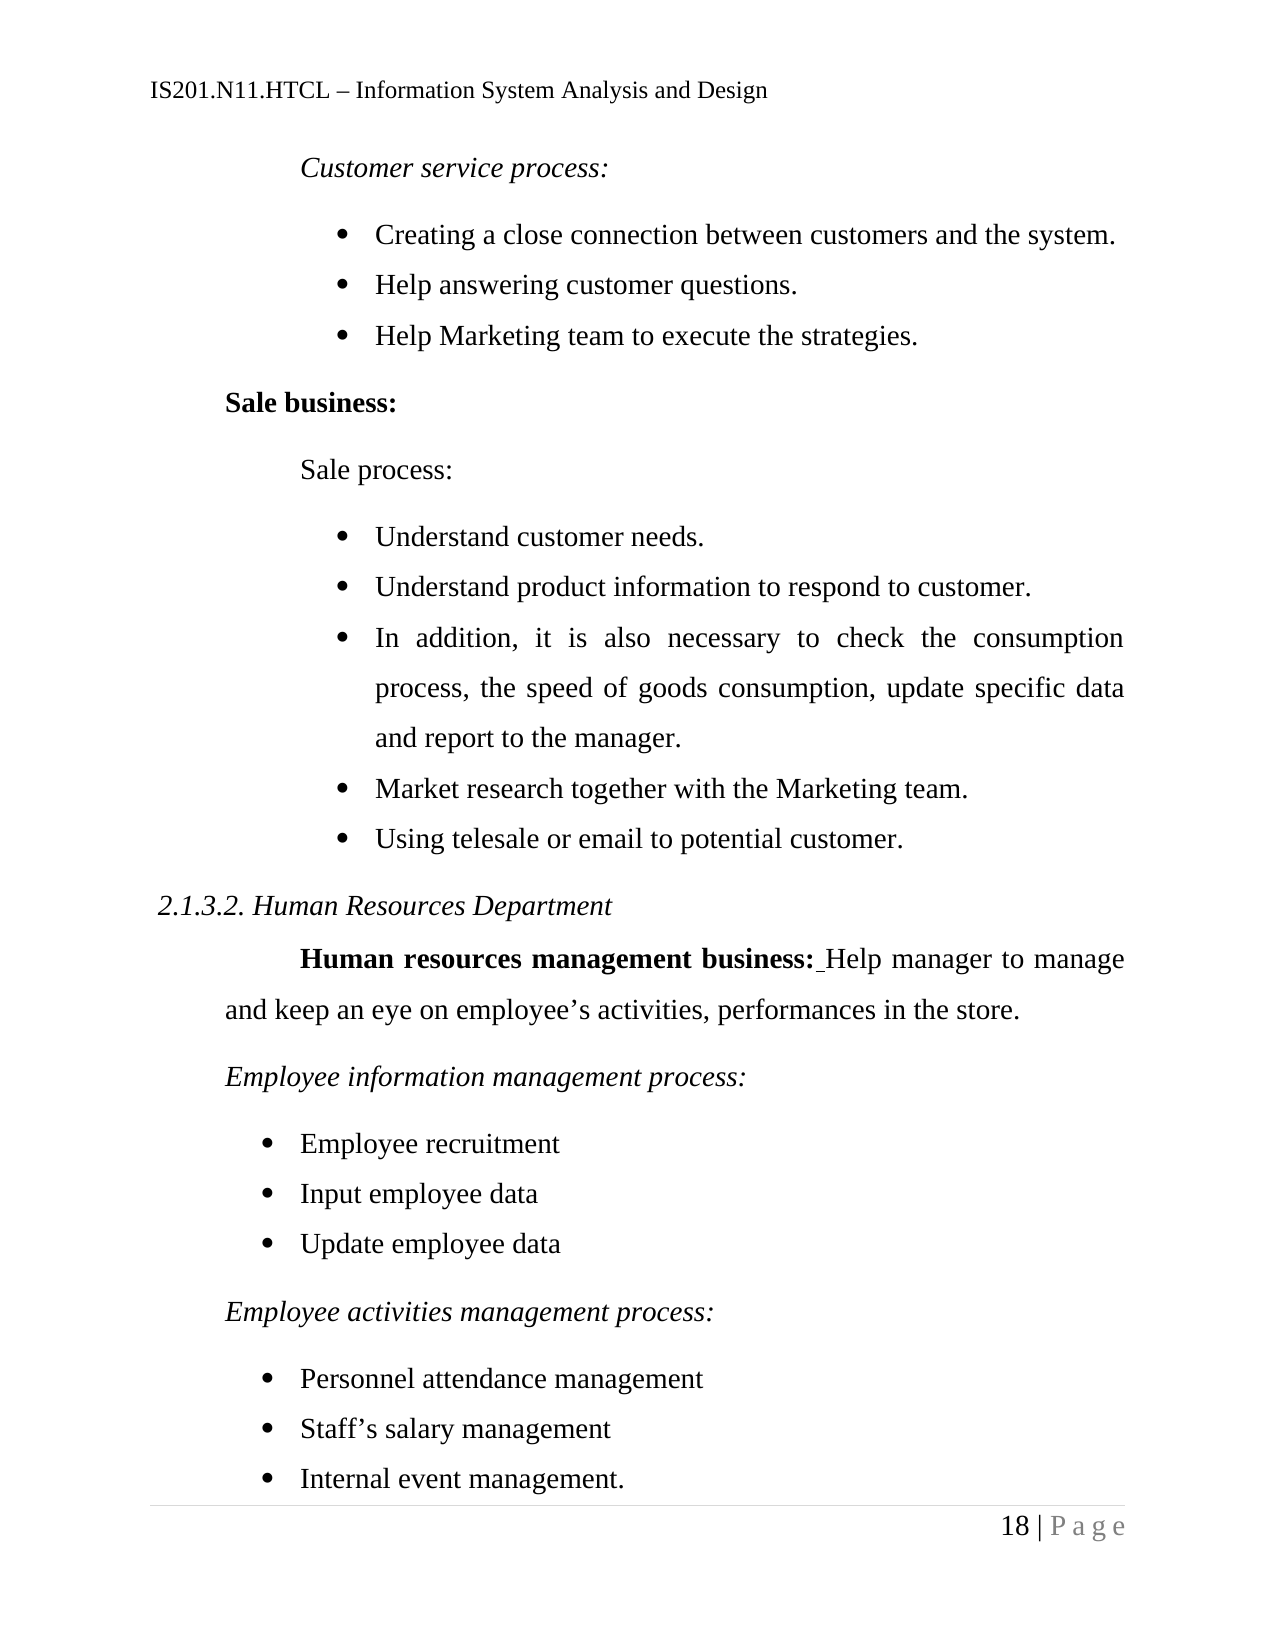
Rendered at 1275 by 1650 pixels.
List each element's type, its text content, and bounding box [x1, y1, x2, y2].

list Input employee data [262, 1176, 1125, 1210]
list Update employee data [262, 1227, 1125, 1260]
list Understand product information to respond to customer. [337, 569, 1125, 603]
list Understand customer needs. [337, 519, 1125, 552]
list Staff’s salary management [262, 1411, 1125, 1445]
list In addition, it is also necessary to check the consumption process, the speed of goods consumption, update specific data and report to the manager. [337, 620, 1125, 754]
list Creating a close connection between customers and the system. [337, 217, 1125, 251]
text Employee information management process: [225, 1059, 1125, 1092]
list Help answering customer questions. [337, 267, 1125, 301]
subtitle 2.1.3.2. Human Resources Department [150, 888, 1125, 922]
list Personnel attendance management [262, 1361, 1125, 1394]
text Sale business: [225, 385, 1125, 418]
list Employee recruitment [262, 1126, 1125, 1159]
text Sale process: [225, 452, 1125, 485]
list Using telesale or email to potential customer. [337, 821, 1125, 855]
text Employee activities management process: [150, 1294, 1125, 1327]
list Internal event management. [262, 1462, 1125, 1495]
text Customer service process: [225, 150, 1125, 183]
list Market research together with the Marketing team. [337, 771, 1125, 804]
text Human resources management business: Help manager to manage and keep an eye on employee’s activities, performances in the store. [225, 942, 1125, 1025]
list Help Marketing team to execute the strategies. [337, 318, 1125, 351]
